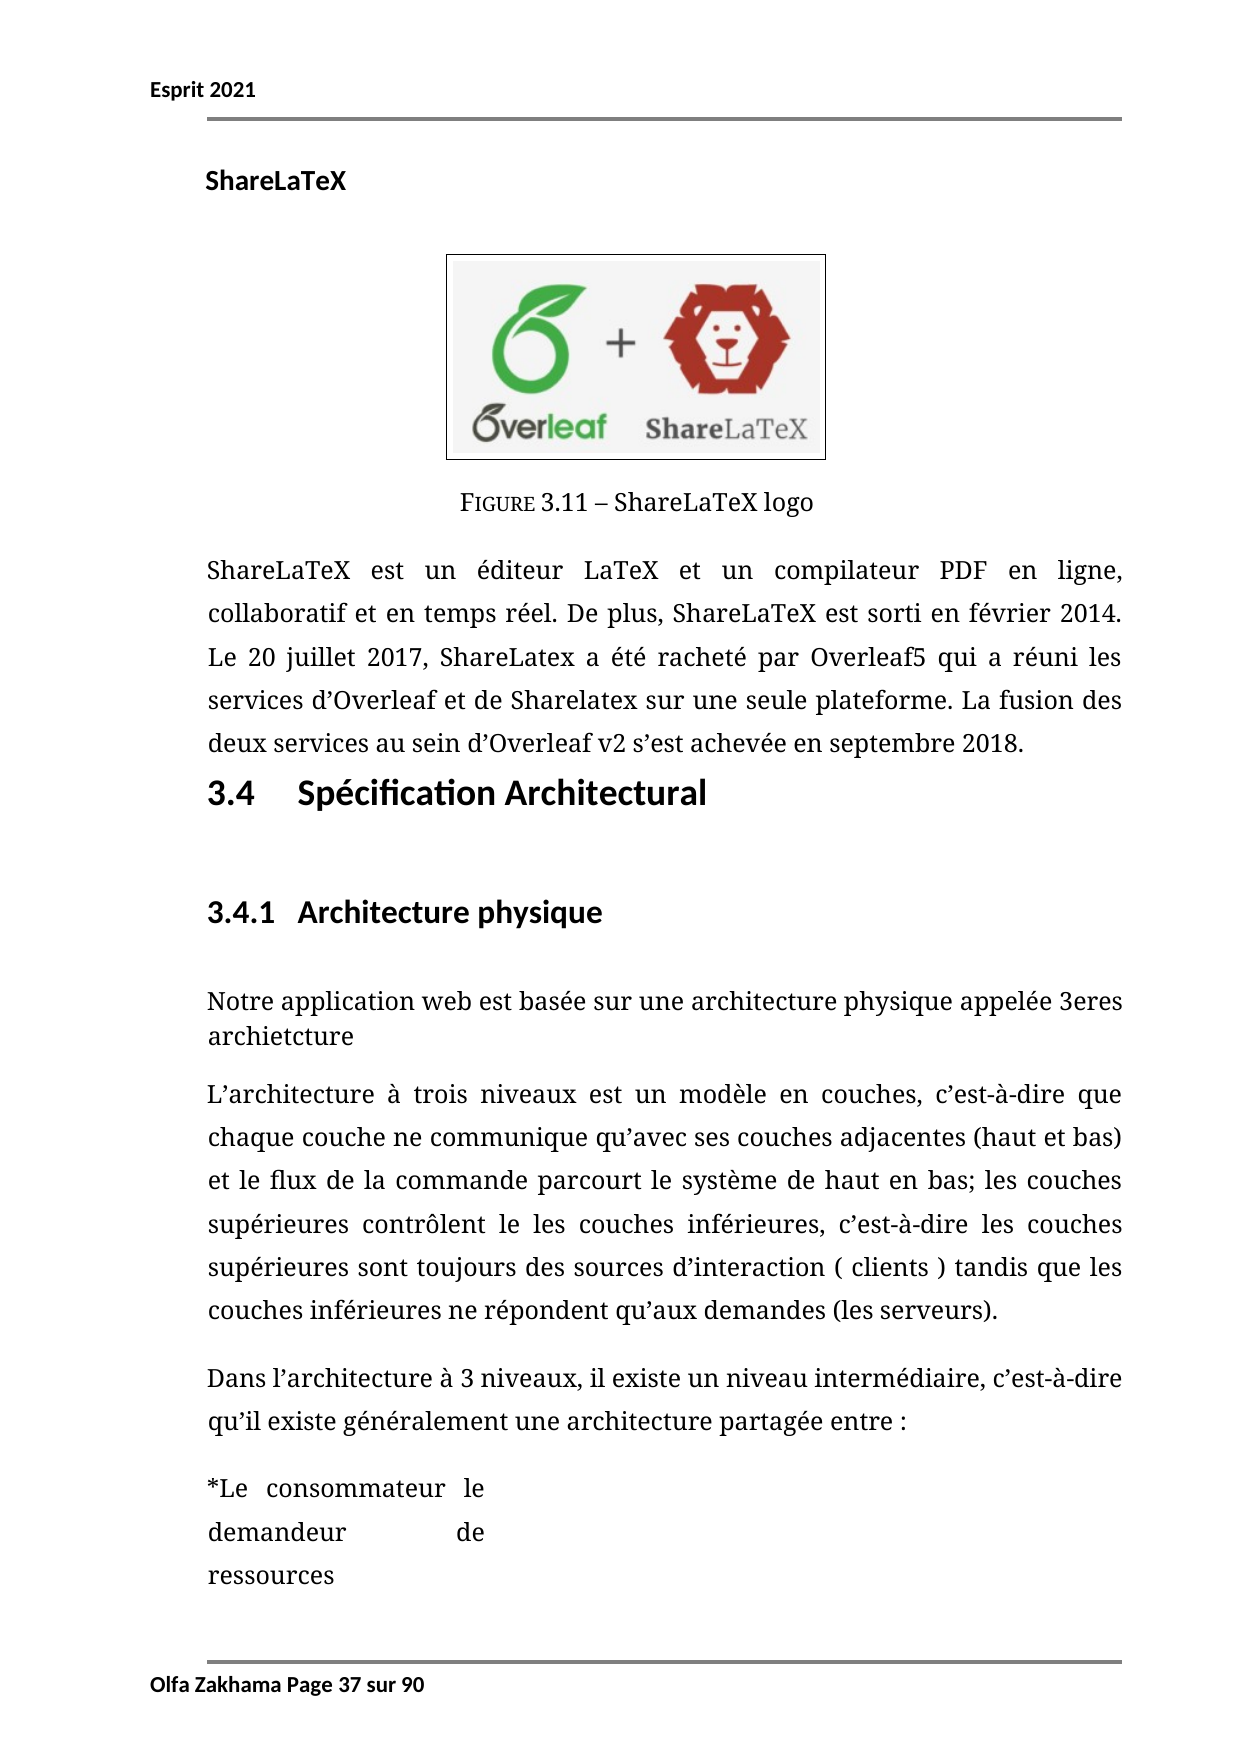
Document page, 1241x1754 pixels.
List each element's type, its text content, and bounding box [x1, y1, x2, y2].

text Dans l’architecture à 3 niveaux, il existe un niveau intermédiaire, c’est-à-dire qu’il existe généralement une architecture partagée entre : [207, 1360, 1124, 1438]
text ShareLaTeX est un éditeur LaTeX et un compilateur PDF en ligne, collaboratif et en temps réel. De plus, ShareLaTeX est sorti en février 2014. Le 20 juillet 2017, ShareLatex a été racheté par Overleaf5 qui a réuni les services d’Overleaf et de Sharelatex sur une seule plateforme. La fusion des deux services au sein d’Overleaf v2 s’est achevée en septembre 2018. [207, 553, 1124, 760]
text *Le consommateur le demandeur de ressources [207, 1471, 485, 1592]
subtitle 3.4.1 Architecture physique [207, 891, 1124, 931]
subtitle ShareLaTeX [205, 162, 1124, 198]
picture [453, 261, 820, 453]
subtitle 3.4 Spécification Architectural [207, 769, 1124, 815]
text Notre application web est basée sur une architecture physique appelée 3eres archietcture [207, 984, 1124, 1052]
text FIGURE 3.11 – ShareLaTeX logo [150, 484, 1124, 519]
text L’architecture à trois niveaux est un modèle en couches, c’est-à-dire que chaque couche ne communique qu’avec ses couches adjacentes (haut et bas) et le flux de la commande parcourt le système de haut en bas; les couches supérieures contrôlent le les couches inférieures, c’est-à-dire les couches supérieures sont toujours des sources d’interaction ( clients ) tandis que les couches inférieures ne répondent qu’aux demandes (les serveurs). [207, 1077, 1124, 1327]
